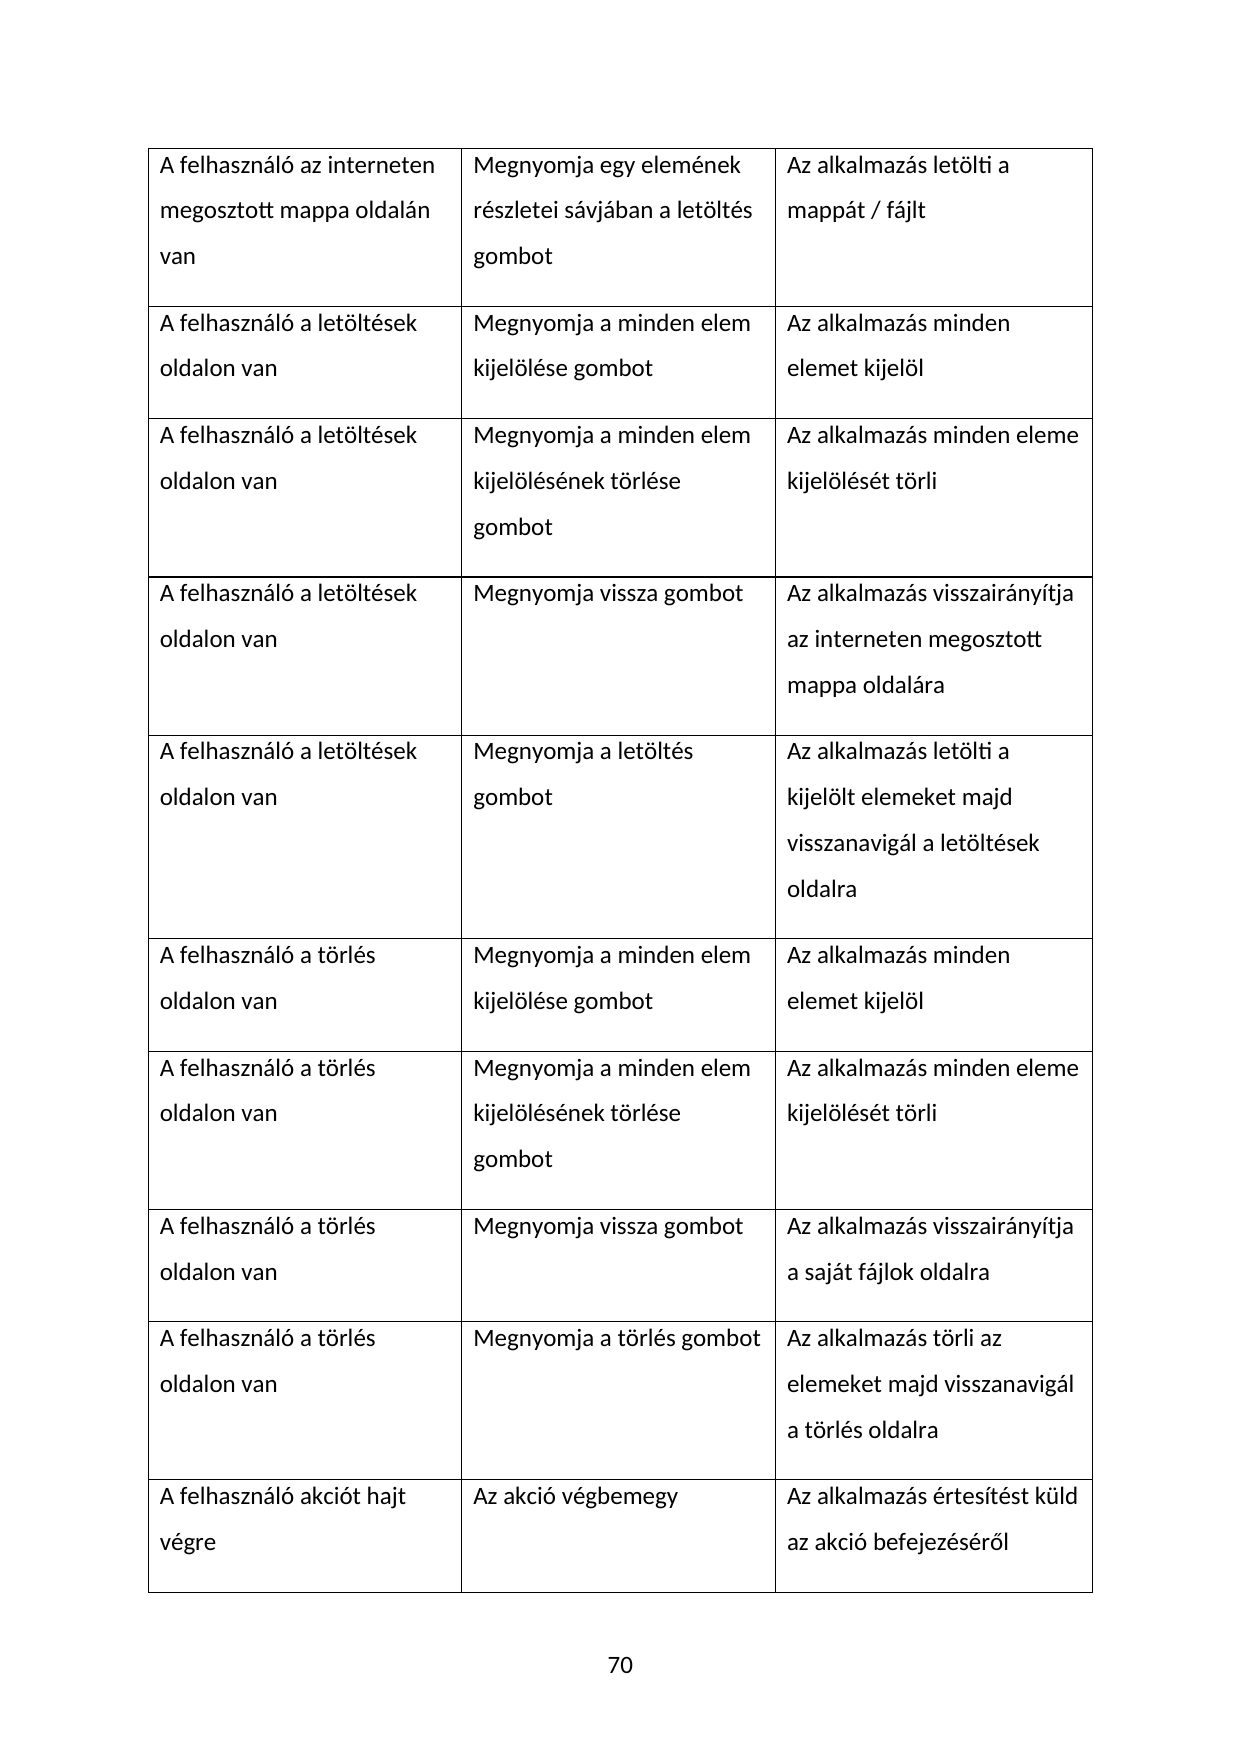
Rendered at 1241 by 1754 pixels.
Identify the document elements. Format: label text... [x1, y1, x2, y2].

table_cell A felhasználó a letöltések oldalon van [149, 736, 461, 938]
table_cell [149, 149, 461, 306]
table_cell Az alkalmazás letölti a mappát / fájlt [776, 149, 1092, 306]
table_cell A felhasználó a törlés oldalon van [149, 1052, 461, 1209]
table_cell A felhasználó a törlés oldalon van [149, 1322, 461, 1479]
table_cell Az alkalmazás visszairányítja az interneten megosztott mappa oldalára [776, 578, 1092, 734]
table_cell Az alkalmazás visszairányítja a saját fájlok oldalra [776, 1210, 1092, 1321]
table_cell Az akció végbemegy [462, 1480, 775, 1592]
table_cell Megnyomja egy elemének részletei sávjában a letöltés gombot [462, 149, 775, 306]
table_cell Megnyomja a minden elem kijelölésének törlése gombot [462, 1052, 775, 1209]
table_cell A felhasználó a letöltések oldalon van [149, 419, 461, 576]
table_cell Megnyomja a minden elem kijelölése gombot [462, 939, 775, 1051]
table_cell Az alkalmazás minden eleme kijelölését törli [776, 419, 1092, 576]
table_cell Az alkalmazás értesítést küld az akció befejezéséről [776, 1480, 1092, 1592]
table_cell A felhasználó a letöltések oldalon van [149, 307, 461, 418]
table_cell A felhasználó a törlés oldalon van [149, 939, 461, 1051]
table_cell Az alkalmazás minden elemet kijelöl [776, 939, 1092, 1051]
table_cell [149, 1480, 461, 1592]
table_cell Az alkalmazás minden elemet kijelöl [776, 307, 1092, 418]
table_cell Megnyomja a minden elem kijelölésének törlése gombot [462, 419, 775, 576]
table_cell Megnyomja a minden elem kijelölése gombot [462, 307, 775, 418]
table_cell A felhasználó a törlés oldalon van [149, 1210, 461, 1321]
table_cell Az alkalmazás letölti a kijelölt elemeket majd visszanavigál a letöltések oldalra [776, 736, 1092, 938]
table_cell Megnyomja a letöltés gombot [462, 736, 775, 938]
table_cell Az alkalmazás minden eleme kijelölését törli [776, 1052, 1092, 1209]
table_cell A felhasználó a letöltések oldalon van [149, 578, 461, 734]
table_cell Megnyomja vissza gombot [462, 1210, 775, 1321]
table_cell Megnyomja a törlés gombot [462, 1322, 775, 1479]
table_cell Az alkalmazás törli az elemeket majd visszanavigál a törlés oldalra [776, 1322, 1092, 1479]
table_cell Megnyomja vissza gombot [462, 578, 775, 734]
